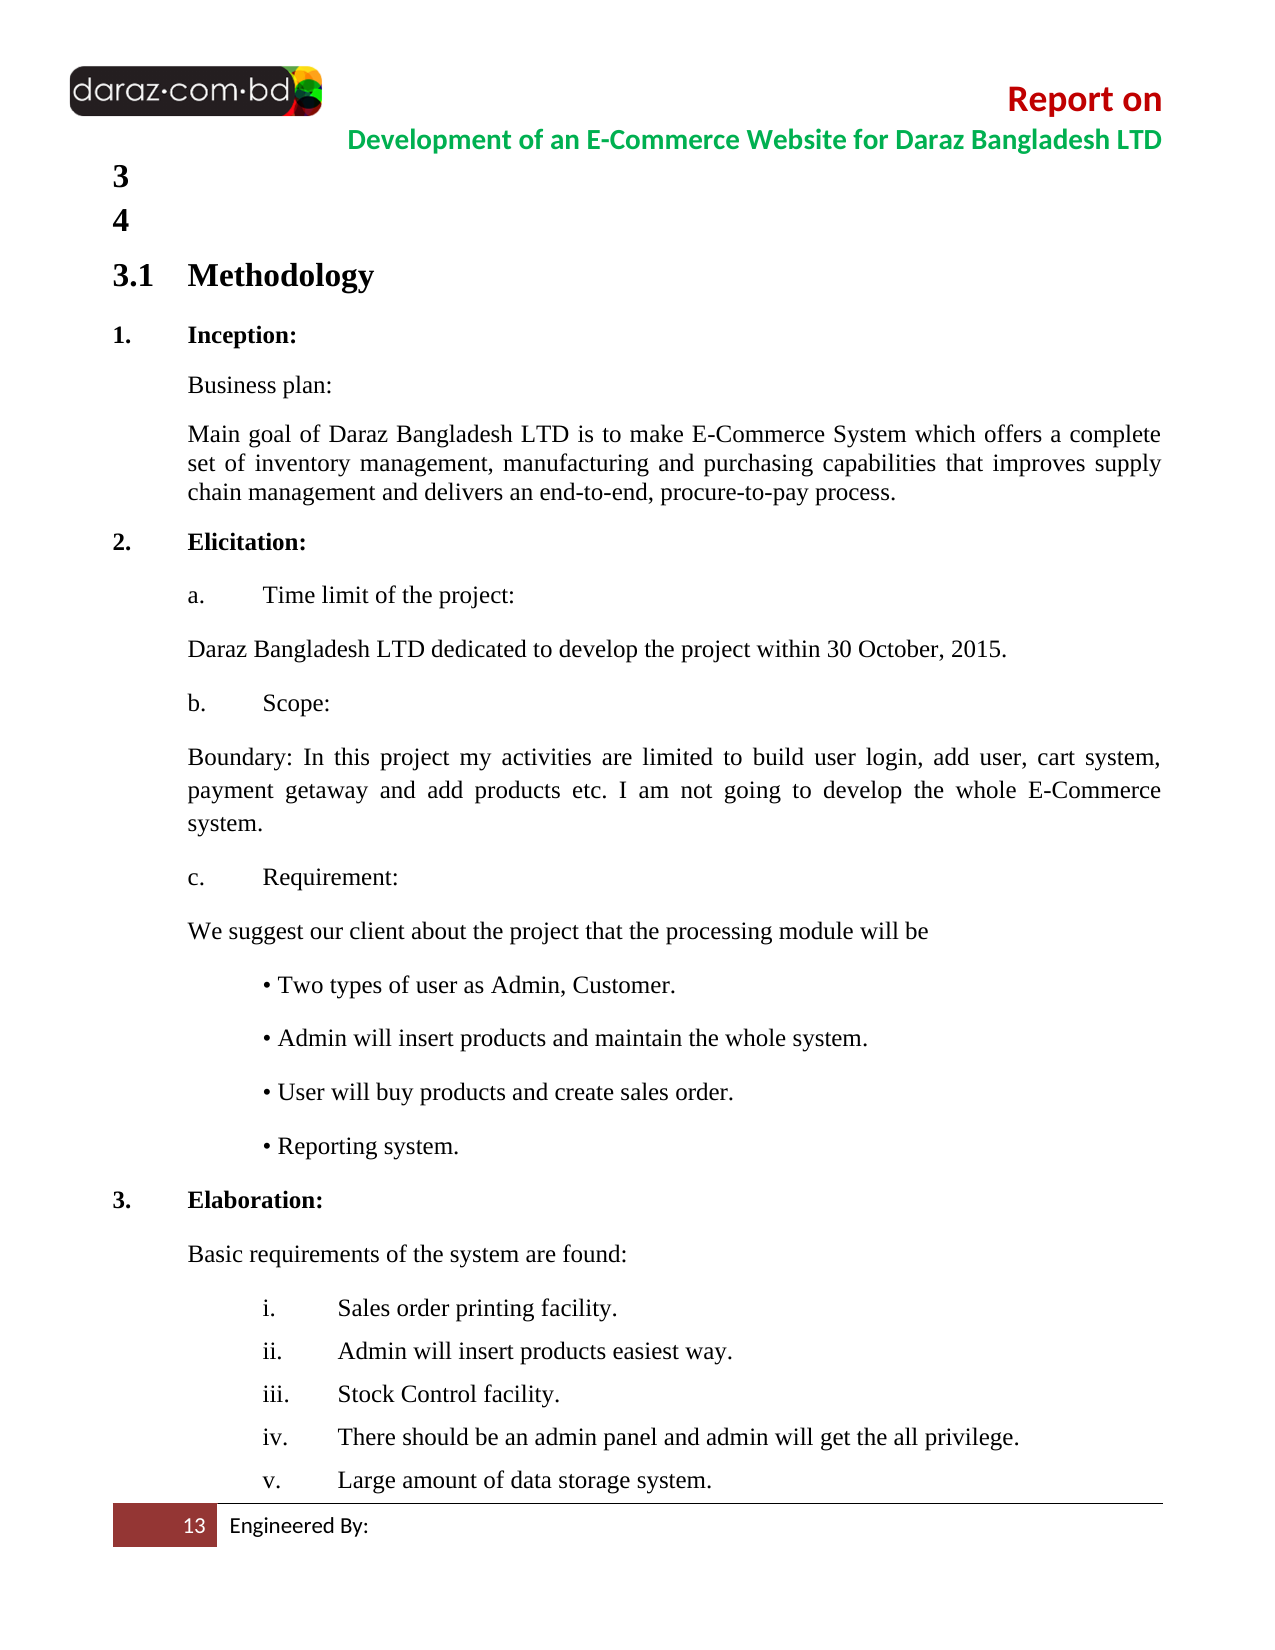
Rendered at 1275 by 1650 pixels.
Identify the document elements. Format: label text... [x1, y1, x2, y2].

text Basic requirements of the system are found: [112, 1239, 1162, 1268]
text Daraz Bangladesh LTD dedicated to develop the project within 30 October, 2015. [112, 634, 1162, 663]
text Main goal of Daraz Bangladesh LTD is to make E-Commerce System which offers a complete set of inventory management, manufacturing and purchasing capabilities that improves supply chain management and delivers an end-to-end, procure-to-pay process. [187, 419, 1162, 506]
text c. Requirement: [112, 862, 1162, 891]
picture [69, 26, 323, 159]
text b. Scope: [112, 688, 1162, 717]
text ii. Admin will insert products easiest way. [262, 1336, 1162, 1365]
text • User will buy products and create sales order. [187, 1077, 1162, 1106]
text a. Time limit of the project: [112, 581, 1162, 609]
text iv. There should be an admin panel and admin will get the all privilege. [262, 1422, 1162, 1451]
text Business plan: [112, 370, 1162, 399]
text iii. Stock Control facility. [262, 1379, 1162, 1408]
text 3. Elaboration: [112, 1185, 1162, 1214]
text 1. Inception: [112, 320, 1162, 349]
text i. Sales order printing facility. [262, 1293, 1162, 1322]
text Boundary: In this project my activities are limited to build user login, add user, cart system, payment getaway and add products etc. I am not going to develop the whole E-Commerce system. [187, 742, 1162, 837]
text • Reporting system. [187, 1131, 1162, 1160]
list Methodology [112, 256, 1162, 294]
text 2. Elicitation: [112, 527, 1162, 555]
text • Admin will insert products and maintain the whole system. [187, 1023, 1162, 1052]
text v. Large amount of data storage system. [262, 1465, 1162, 1494]
text • Two types of user as Admin, Customer. [187, 970, 1162, 998]
text We suggest our client about the project that the processing module will be [112, 916, 1162, 944]
